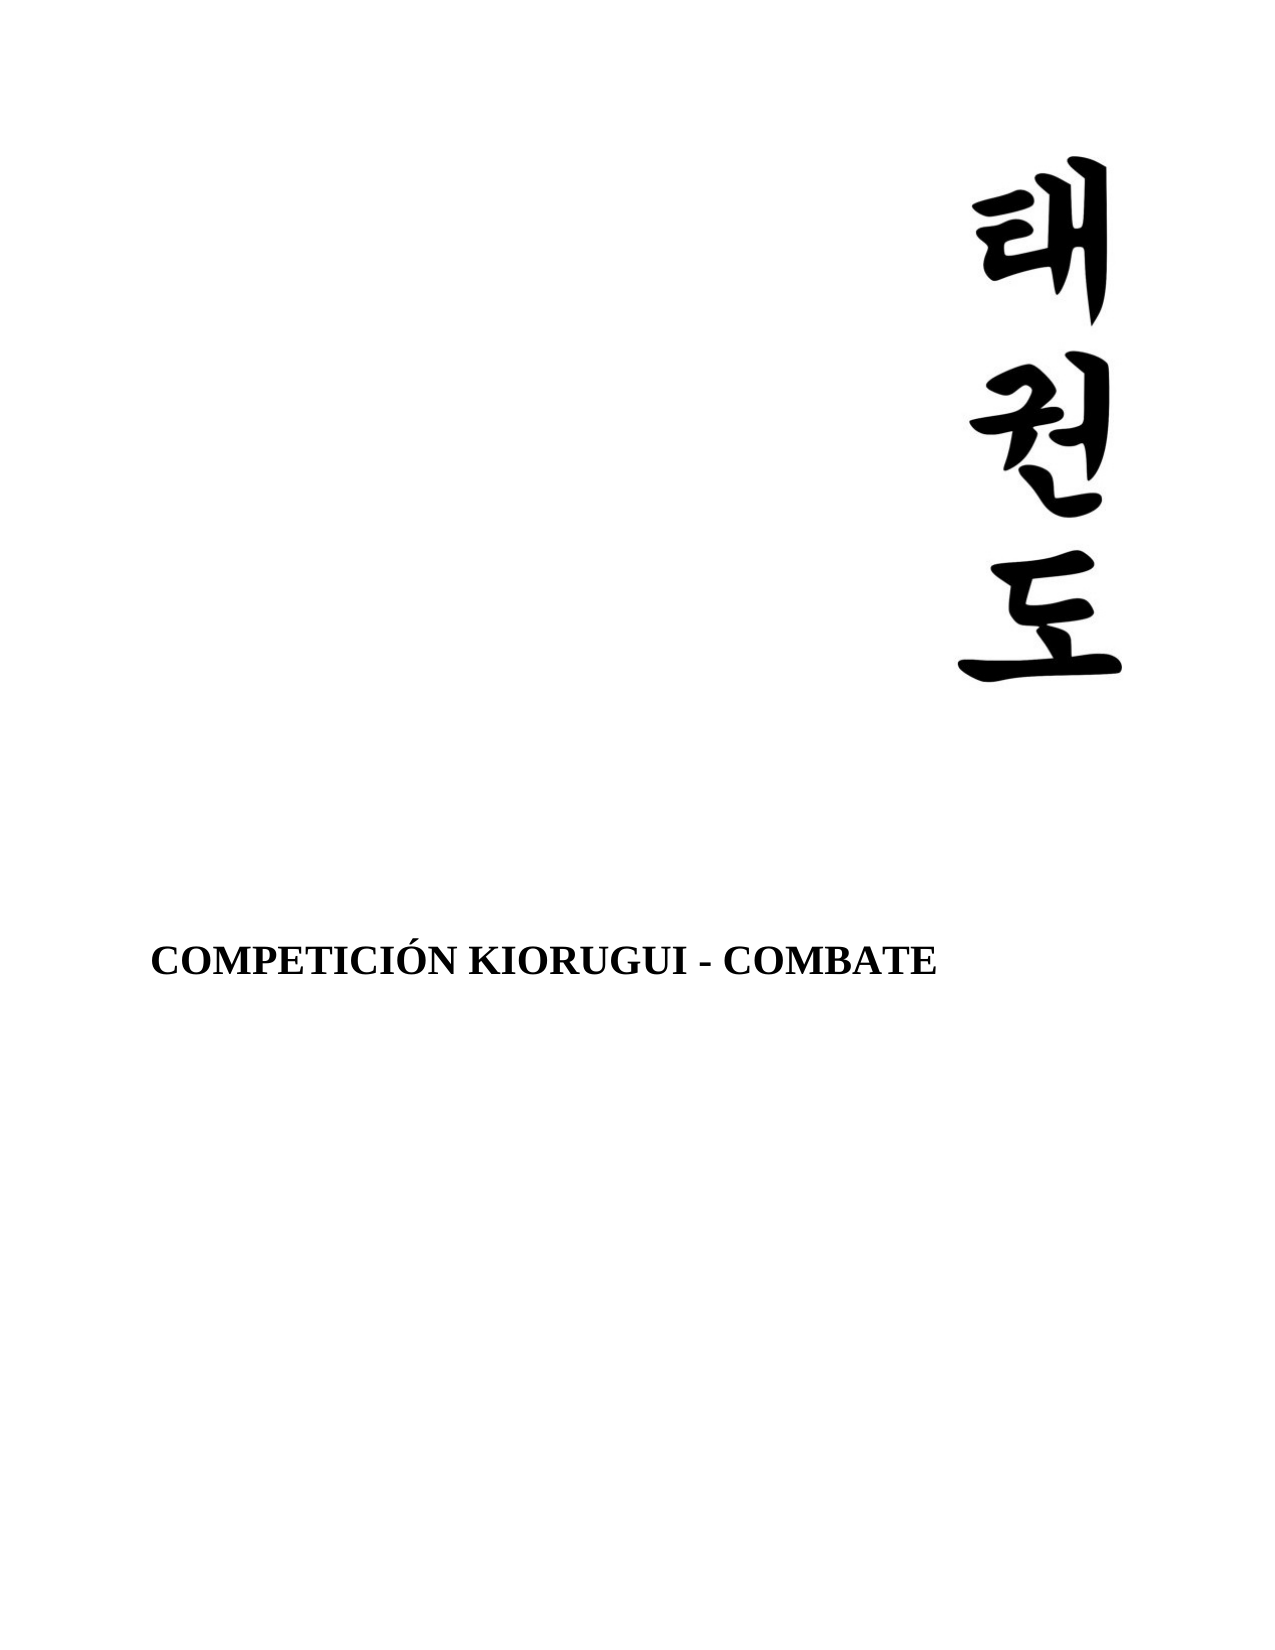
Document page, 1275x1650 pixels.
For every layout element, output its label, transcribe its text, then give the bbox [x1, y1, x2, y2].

picture [953, 150, 1126, 692]
text COMPETICIÓN KIORUGUI - COMBATE [150, 935, 1125, 983]
